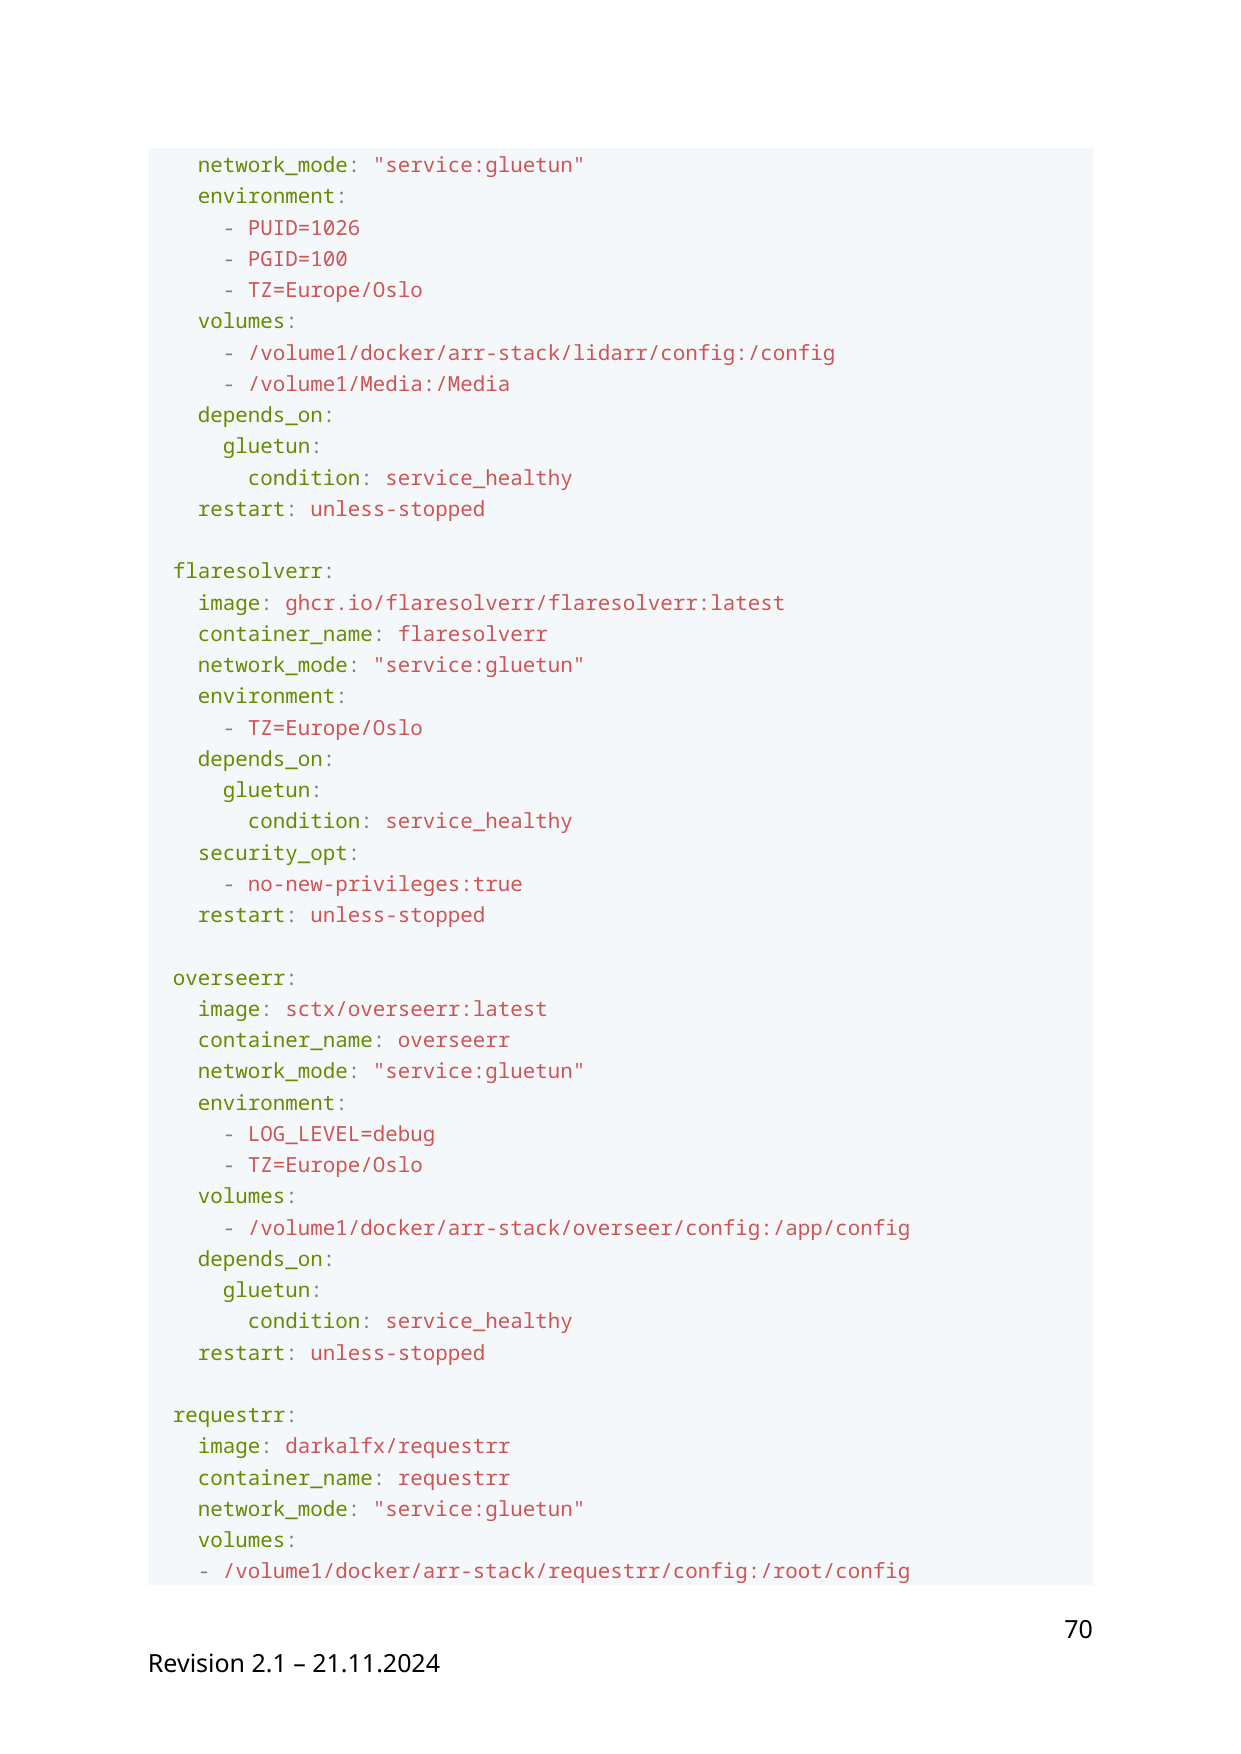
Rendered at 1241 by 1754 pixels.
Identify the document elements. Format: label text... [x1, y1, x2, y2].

text image: darkalfx/requestrr [148, 1429, 1093, 1460]
text volumes: [148, 1523, 1093, 1554]
text network_mode: "service:gluetun" [148, 148, 1093, 179]
text network_mode: "service:gluetun" [148, 1491, 1093, 1523]
text overseerr: [148, 960, 1093, 991]
text depends_on: [148, 741, 1093, 773]
text - TZ=Europe/Oslo [148, 1148, 1093, 1179]
text volumes: [148, 304, 1093, 335]
text container_name: requestrr [148, 1460, 1093, 1491]
text gluetun: [148, 1273, 1093, 1304]
text depends_on: [148, 1241, 1093, 1273]
text - /volume1/docker/arr-stack/requestrr/config:/root/config [148, 1554, 1093, 1585]
text restart: unless-stopped [148, 898, 1093, 929]
text gluetun: [148, 429, 1093, 460]
text depends_on: [148, 398, 1093, 429]
text - /volume1/docker/arr-stack/lidarr/config:/config [148, 335, 1093, 366]
text - /volume1/Media:/Media [148, 366, 1093, 398]
text gluetun: [148, 773, 1093, 804]
text network_mode: "service:gluetun" [148, 1054, 1093, 1085]
text environment: [148, 679, 1093, 710]
text network_mode: "service:gluetun" [148, 648, 1093, 679]
text flaresolverr: [148, 554, 1093, 585]
text condition: service_healthy [148, 460, 1093, 491]
text environment: [148, 1085, 1093, 1116]
text container_name: overseerr [148, 1023, 1093, 1054]
text volumes: [148, 1179, 1093, 1210]
text requestrr: [148, 1398, 1093, 1429]
text - no-new-privileges:true [148, 866, 1093, 898]
text - TZ=Europe/Oslo [148, 710, 1093, 741]
text environment: [148, 179, 1093, 210]
text - /volume1/docker/arr-stack/overseer/config:/app/config [148, 1210, 1093, 1241]
text - PGID=100 [148, 241, 1093, 273]
text - TZ=Europe/Oslo [148, 273, 1093, 304]
text condition: service_healthy [148, 1304, 1093, 1335]
text security_opt: [148, 835, 1093, 866]
text image: sctx/overseerr:latest [148, 991, 1093, 1023]
text container_name: flaresolverr [148, 616, 1093, 648]
text - LOG_LEVEL=debug [148, 1116, 1093, 1148]
text restart: unless-stopped [148, 1335, 1093, 1366]
text restart: unless-stopped [148, 491, 1093, 523]
text - PUID=1026 [148, 210, 1093, 241]
text condition: service_healthy [148, 804, 1093, 835]
text image: ghcr.io/flaresolverr/flaresolverr:latest [148, 585, 1093, 616]
